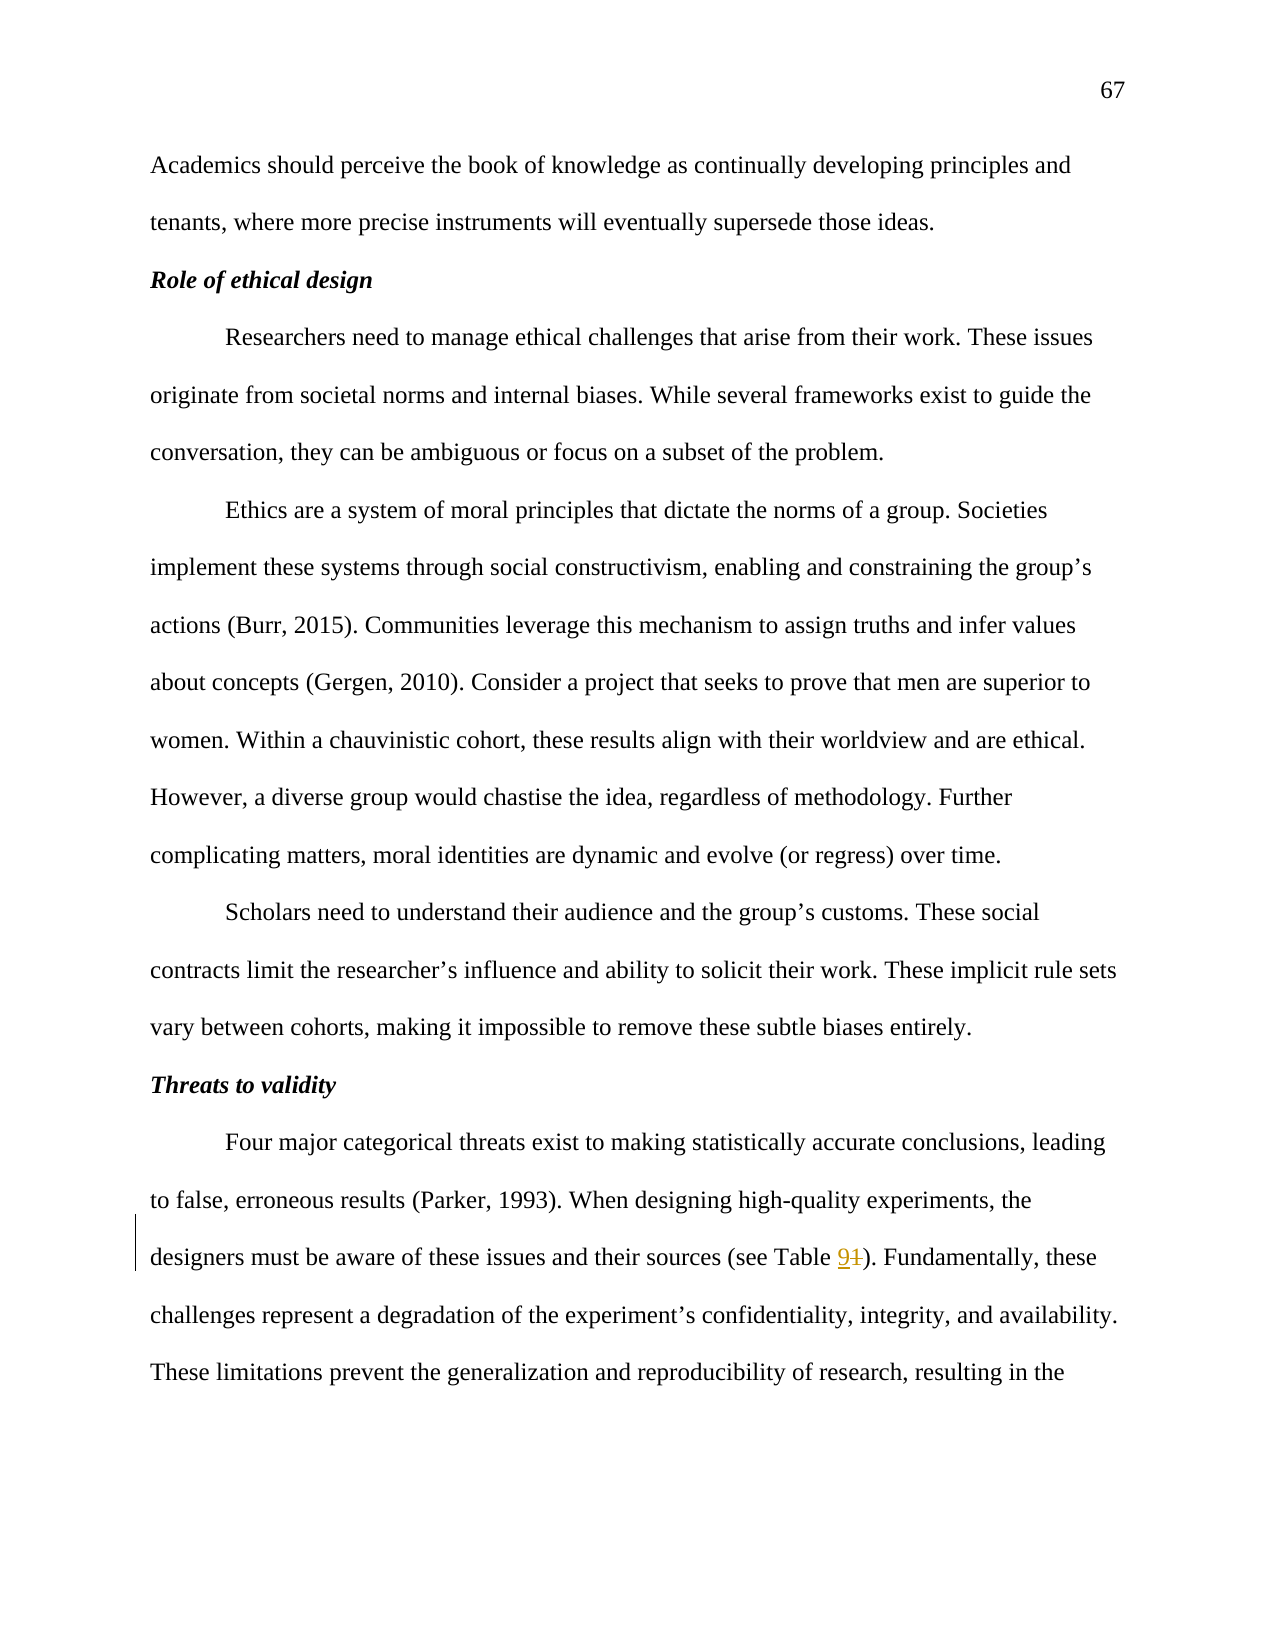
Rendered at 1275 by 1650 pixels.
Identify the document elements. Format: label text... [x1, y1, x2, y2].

text Ethics are a system of moral principles that dictate the norms of a group. Societies implement these systems through social constructivism, enabling and constraining the group’s actions . Communities leverage this mechanism to assign truths and infer values about concepts. Consider a project that seeks to prove that men are superior to women. Within a chauvinistic cohort, these results align with their worldview and are ethical. However, a diverse group would chastise the idea, regardless of methodology. Further complicating matters, moral identities are dynamic and evolve (or regress) over time. [150, 495, 1125, 869]
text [150, 1127, 1125, 1386]
subtitle Role of ethical design [150, 265, 1125, 294]
text Researchers need to manage ethical challenges that arise from their work. These issues originate from societal norms and internal biases. While several frameworks exist to guide the conversation, they can be ambiguous or focus on a subset of the problem. [150, 322, 1125, 466]
subtitle Threats to validity [150, 1070, 1125, 1099]
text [150, 150, 1125, 236]
text Scholars need to understand their audience and the group’s customs. These social contracts limit the researcher’s influence and ability to solicit their work. These implicit rule sets vary between cohorts, making it impossible to remove these subtle biases entirely. [150, 897, 1125, 1041]
